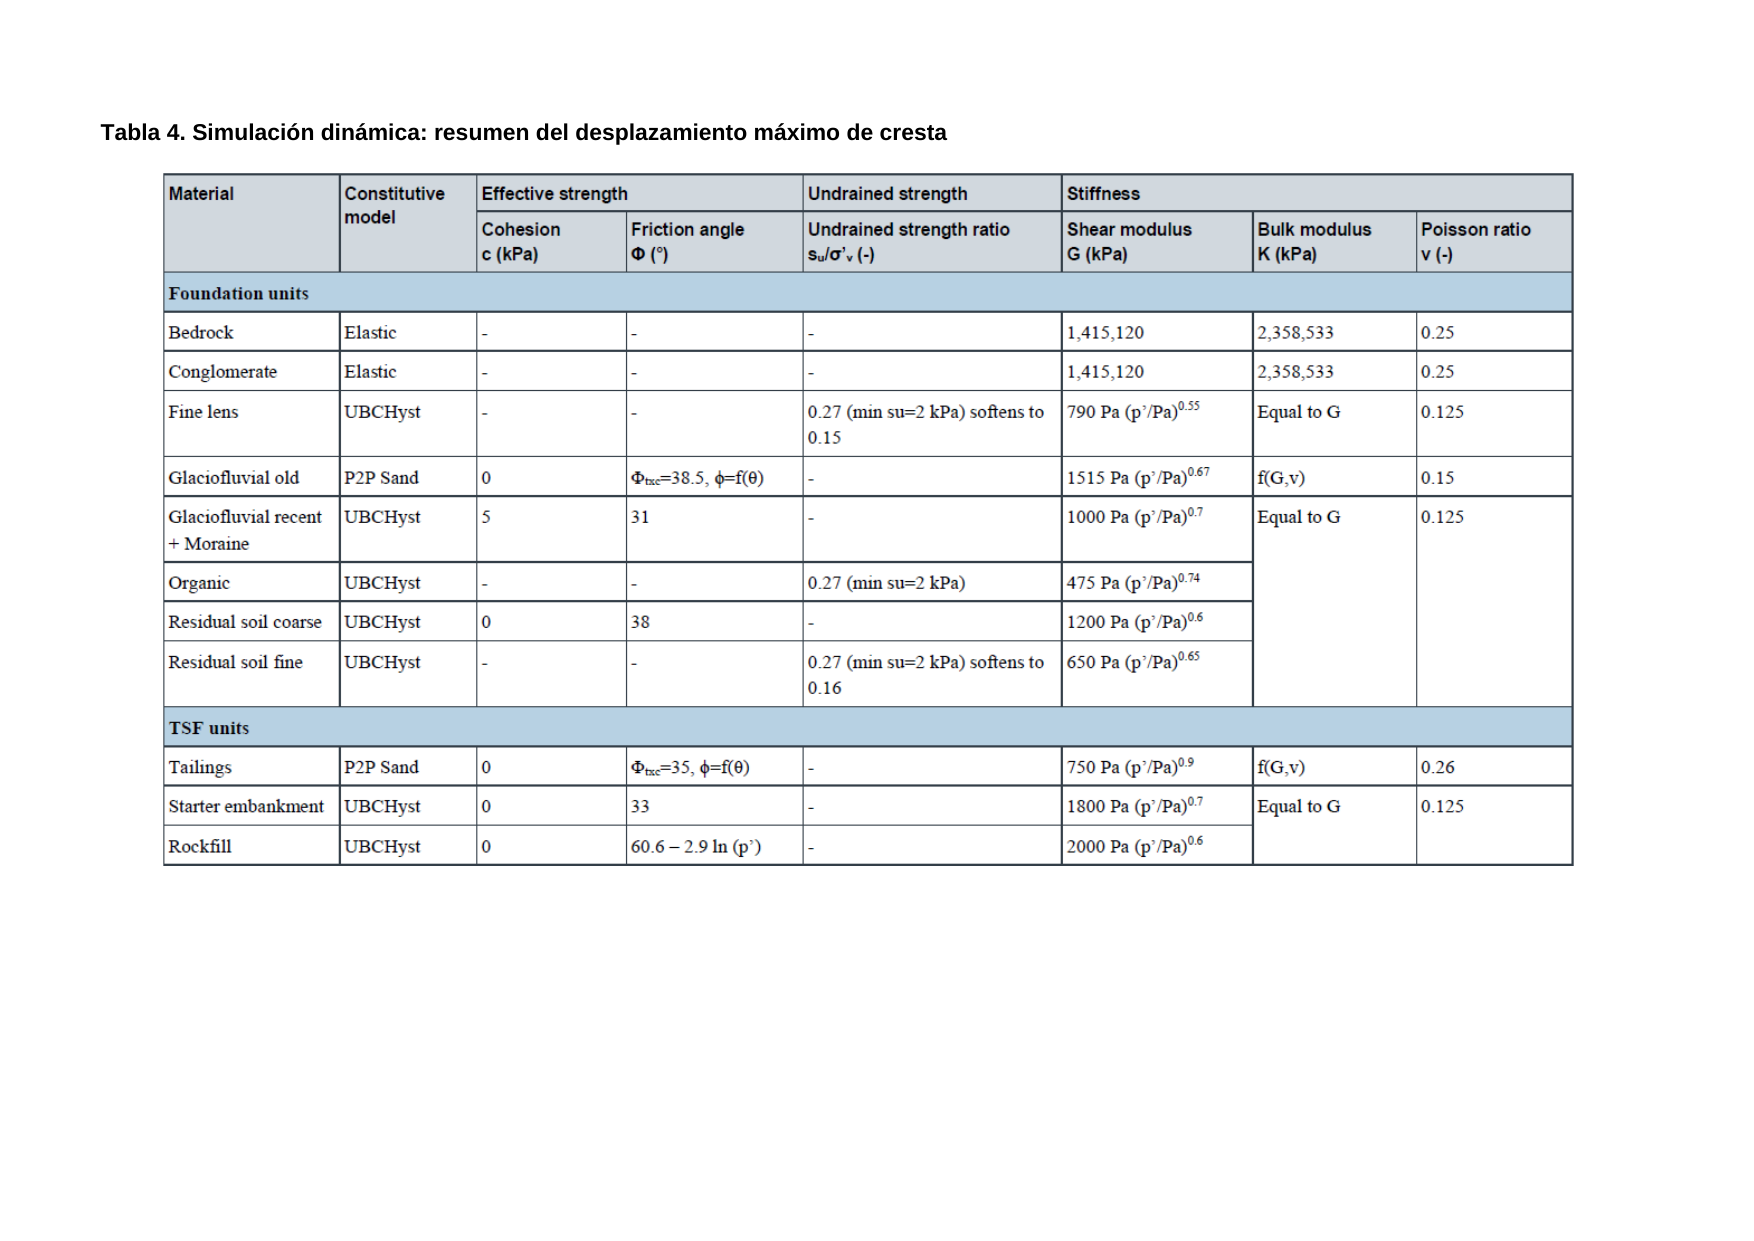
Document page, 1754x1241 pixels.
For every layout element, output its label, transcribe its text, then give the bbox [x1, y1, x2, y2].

text Tabla 4. Simulación dinámica: resumen del desplazamiento máximo de cresta [100, 119, 1636, 145]
picture [160, 171, 1576, 866]
